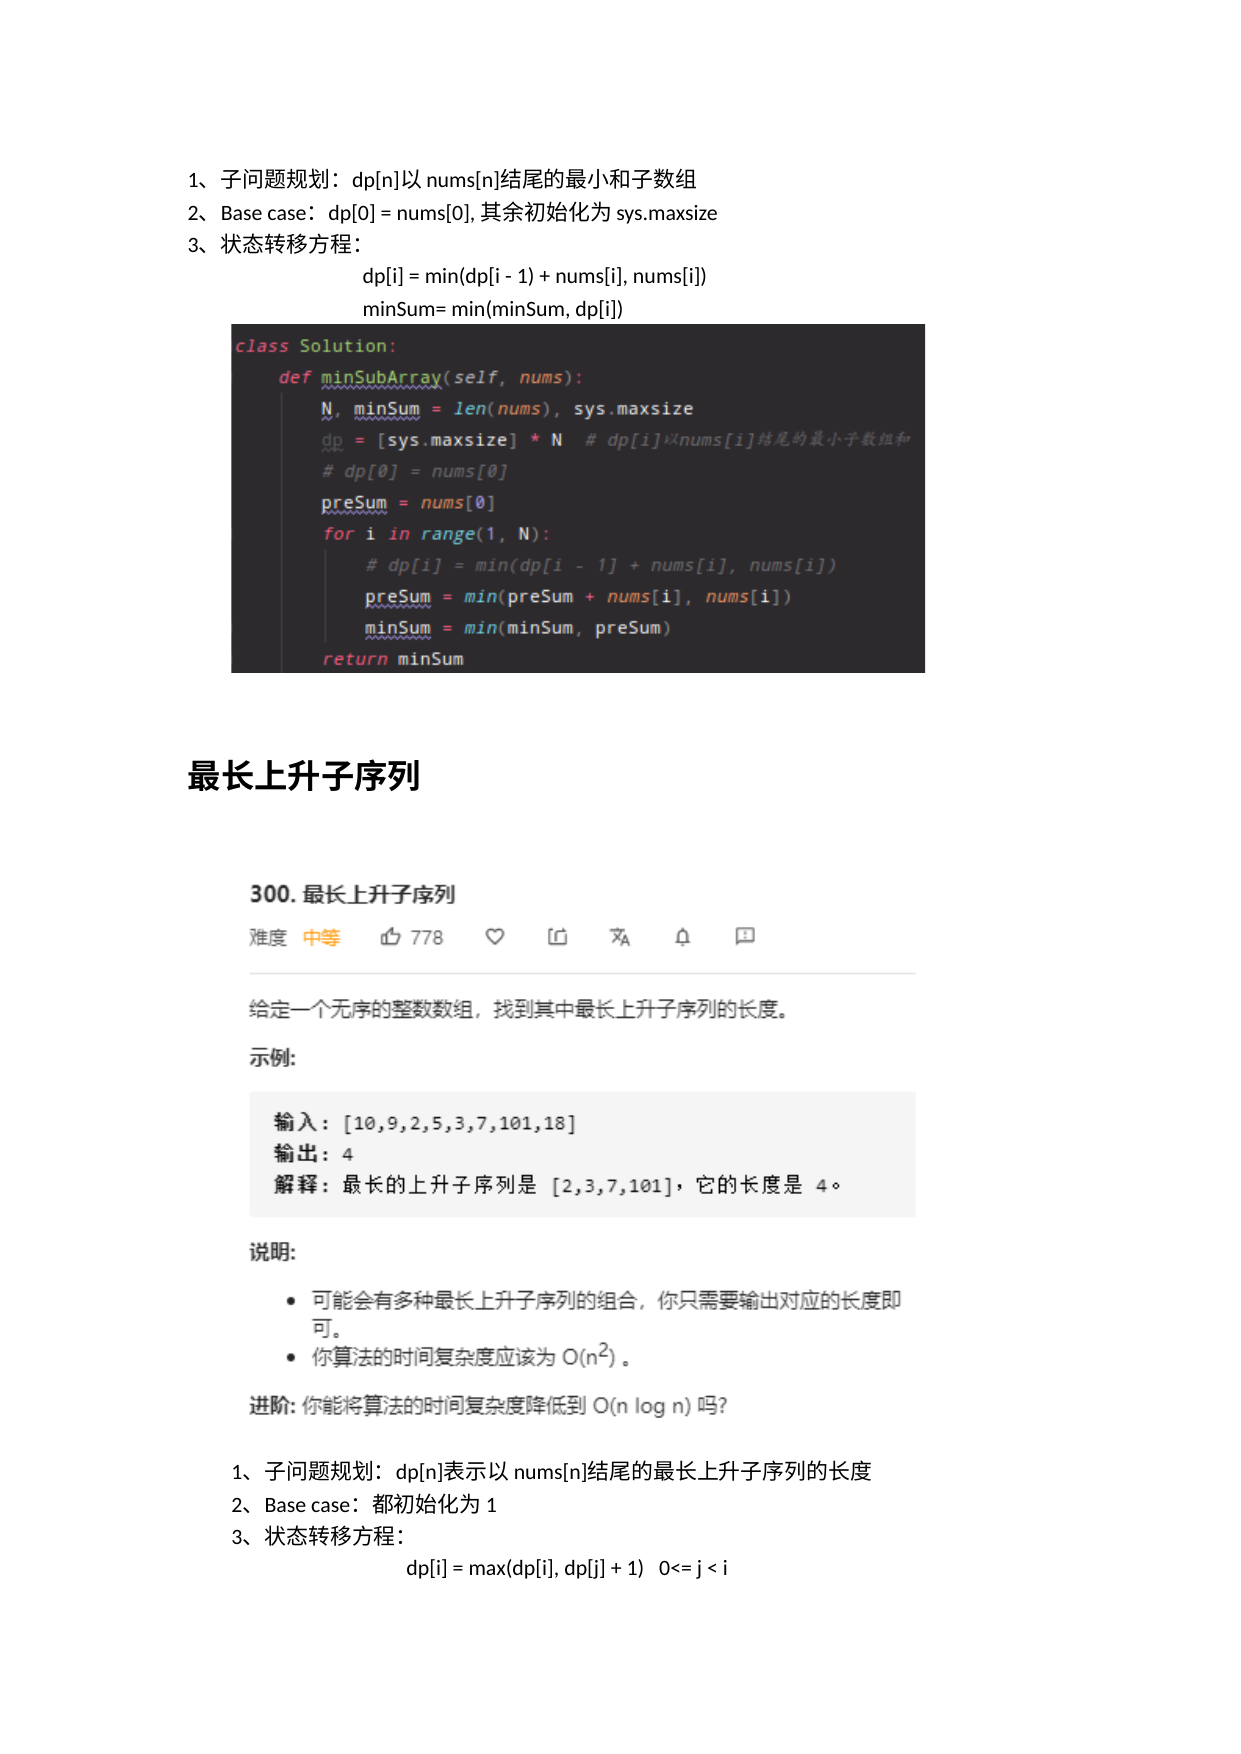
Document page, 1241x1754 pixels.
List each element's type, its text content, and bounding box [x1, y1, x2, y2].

list 状态转移方程： [144, 227, 1053, 259]
list Base case：都初始化为1 [187, 1486, 1053, 1519]
list dp[i] = min(dp[i - 1) + nums[i], nums[i]) [319, 259, 1053, 292]
list Base case：dp[0] = nums[0], 其余初始化为sys.maxsize [144, 194, 1053, 227]
list 子问题规划：dp[n]表示以nums[n]结尾的最长上升子序列的长度 [187, 1454, 1053, 1486]
list 状态转移方程： [187, 1519, 1053, 1551]
list dp[i] = max(dp[i], dp[j] + 1) 0<= j < i [362, 1551, 1053, 1584]
picture [231, 324, 926, 673]
picture [231, 868, 916, 1429]
list 子问题规划：dp[n]以nums[n]结尾的最小和子数组 [144, 162, 1053, 194]
subtitle 最长上升子序列 [187, 742, 1053, 807]
list minSum= min(minSum, dp[i]) [319, 292, 1053, 324]
